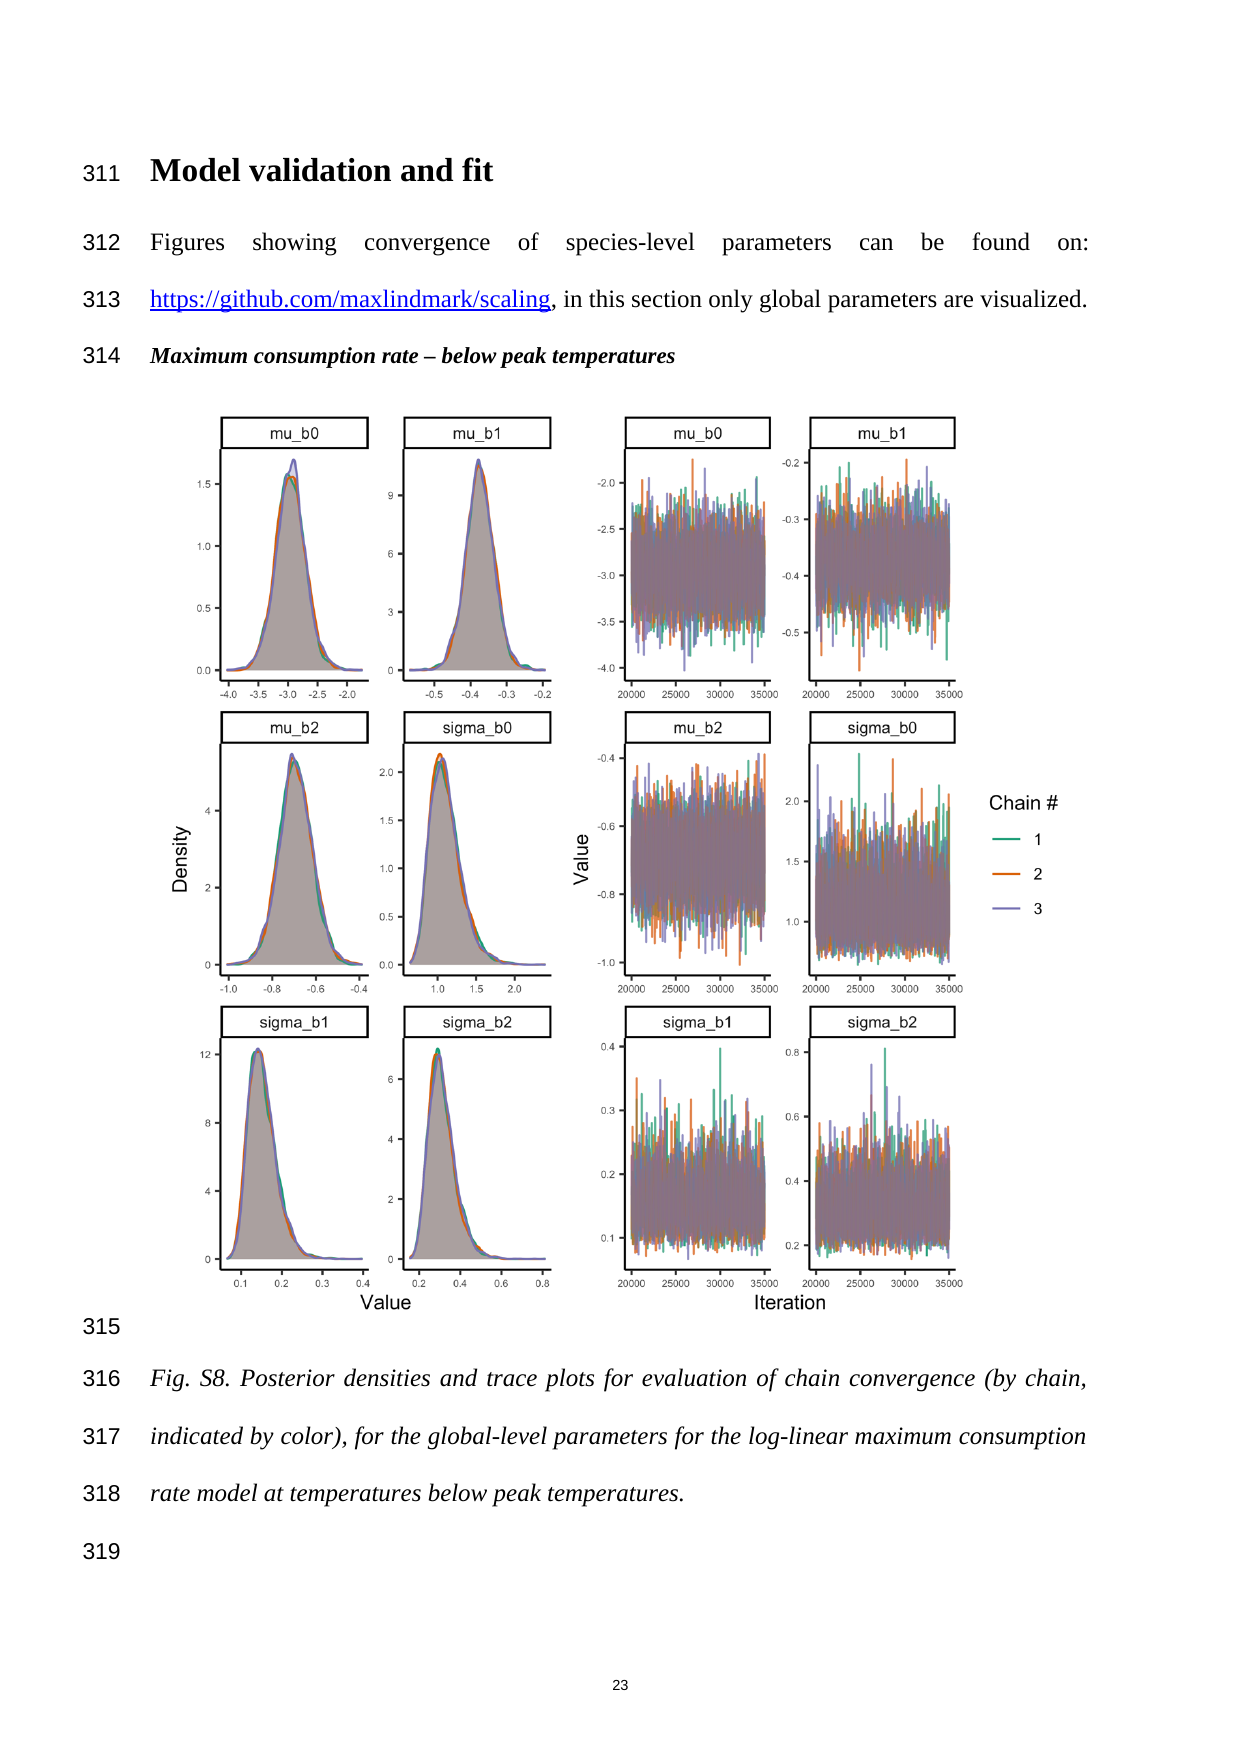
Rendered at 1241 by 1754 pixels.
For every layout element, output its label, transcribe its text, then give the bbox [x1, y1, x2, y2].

subtitle Maximum consumption rate – below peak temperatures [150, 342, 1090, 368]
subtitle Model validation and fit [150, 150, 1090, 188]
picture [150, 394, 1091, 1335]
text Fig. S8. Posterior densities and trace plots for evaluation of chain convergence (by chain, indicated by color), for the global-level parameters for the log-linear maximum consumption rate model at temperatures below peak temperatures. [150, 1363, 1090, 1507]
text Figures showing convergence of species-level parameters can be found on: https://github.com/maxlindmark/scaling, in this section only global parameters are visualized. [150, 227, 1090, 313]
